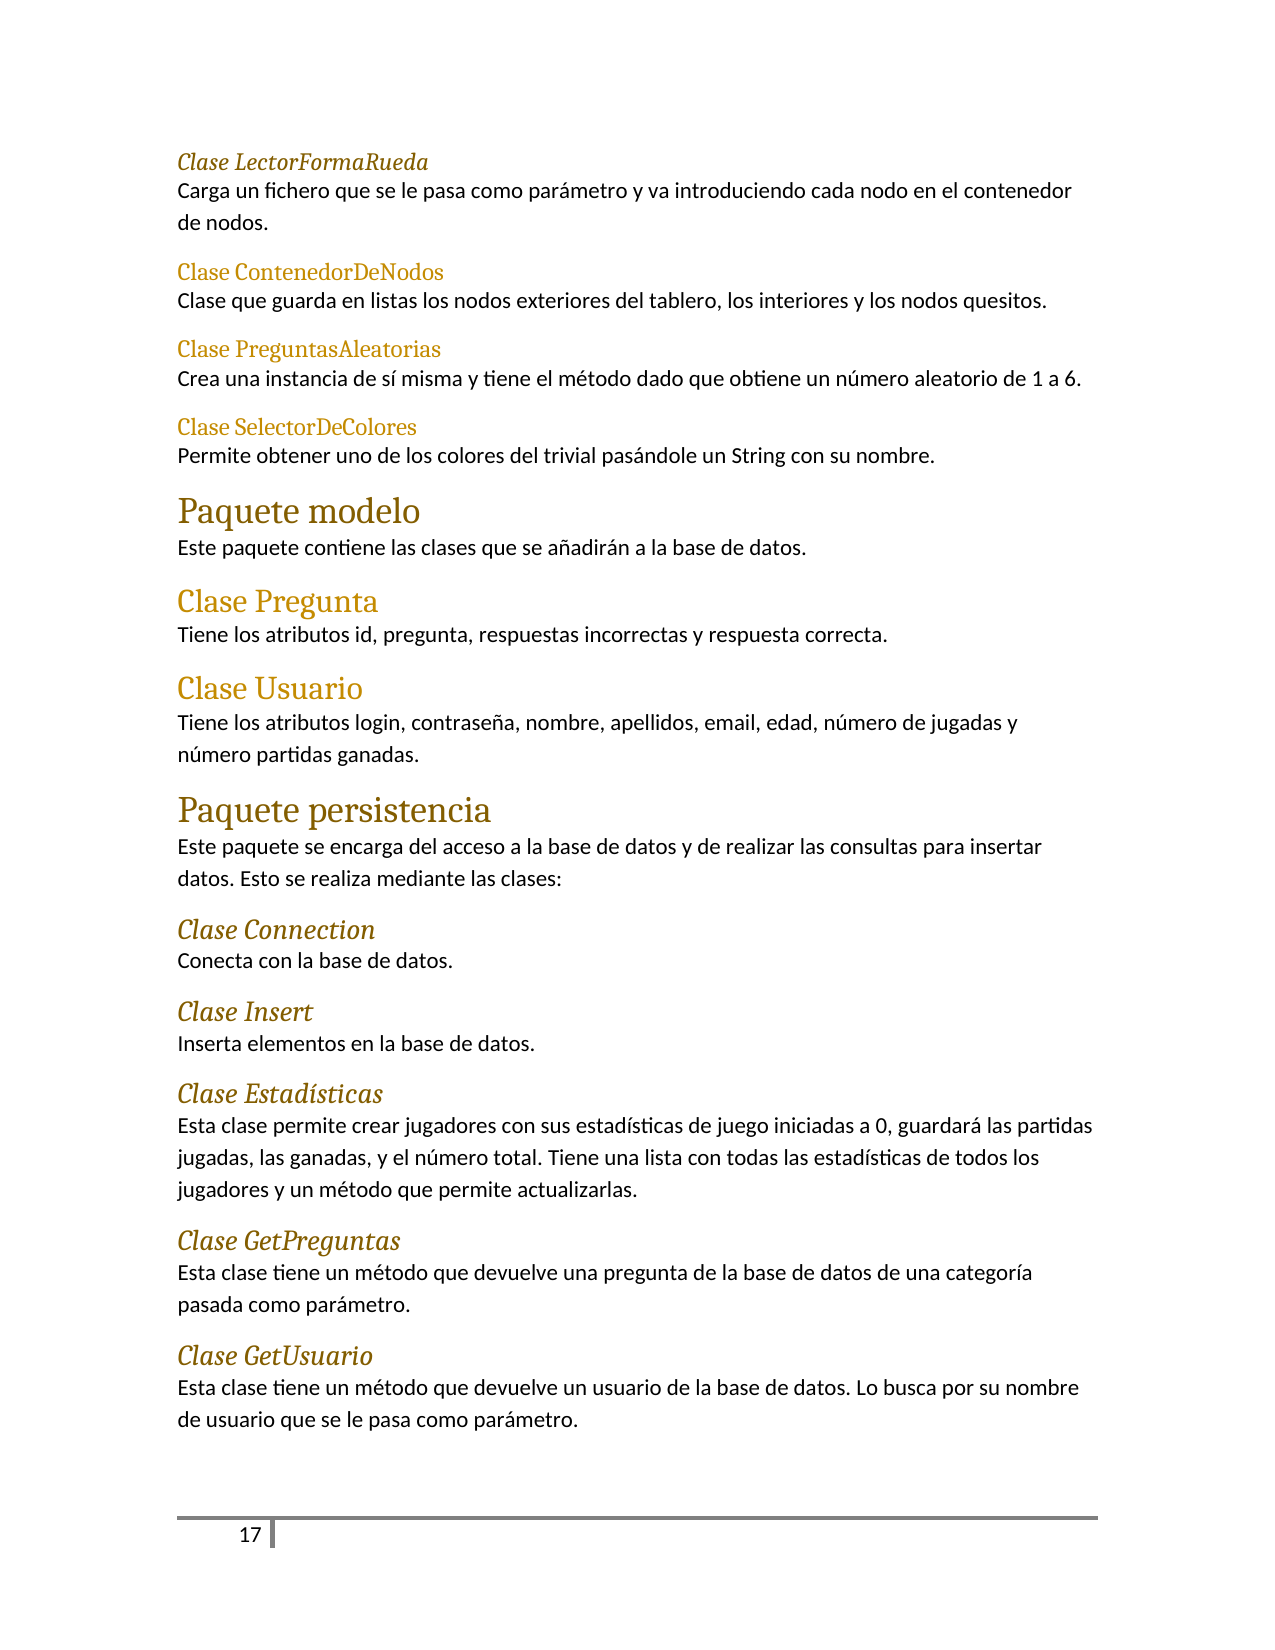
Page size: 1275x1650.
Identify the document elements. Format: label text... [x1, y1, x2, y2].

subtitle Clase Estadísticas [177, 1078, 1098, 1111]
subtitle Clase GetUsuario [177, 1339, 1098, 1373]
text Esta clase tiene un método que devuelve una pregunta de la base de datos de una categoría pasada como parámetro. [177, 1258, 1098, 1318]
subtitle Clase Pregunta [177, 582, 1098, 621]
text Conecta con la base de datos. [177, 946, 1098, 974]
subtitle Paquete modelo [177, 490, 1098, 533]
subtitle Paquete persistencia [177, 789, 1098, 832]
text Inserta elementos en la base de datos. [177, 1029, 1098, 1057]
text Este paquete contiene las clases que se añadirán a la base de datos. [177, 533, 1098, 561]
subtitle Clase Usuario [177, 669, 1098, 708]
text Este paquete se encarga del acceso a la base de datos y de realizar las consultas para insertar datos. Esto se realiza mediante las clases: [177, 832, 1098, 892]
subtitle Clase GetPreguntas [177, 1224, 1098, 1258]
text Esta clase permite crear jugadores con sus estadísticas de juego iniciadas a 0, guardará las partidas jugadas, las ganadas, y el número total. Tiene una lista con todas las estadísticas de todos los jugadores y un método que permite actualizarlas. [177, 1111, 1098, 1204]
subtitle Clase LectorFormaRueda [177, 148, 1098, 176]
text Esta clase tiene un método que devuelve un usuario de la base de datos. Lo busca por su nombre de usuario que se le pasa como parámetro. [177, 1373, 1098, 1433]
subtitle Clase SelectorDeColores [177, 413, 1098, 441]
subtitle Clase Connection [177, 913, 1098, 946]
subtitle Clase PreguntasAleatorias [177, 335, 1098, 364]
text Carga un fichero que se le pasa como parámetro y va introduciendo cada nodo en el contenedor de nodos. [177, 176, 1098, 237]
text Crea una instancia de sí misma y tiene el método dado que obtiene un número aleatorio de 1 a 6. [177, 364, 1098, 392]
subtitle Clase Insert [177, 995, 1098, 1029]
text Clase que guarda en listas los nodos exteriores del tablero, los interiores y los nodos quesitos. [177, 286, 1098, 314]
text Tiene los atributos login, contraseña, nombre, apellidos, email, edad, número de jugadas y número partidas ganadas. [177, 708, 1098, 768]
subtitle Clase ContenedorDeNodos [177, 257, 1098, 286]
text Tiene los atributos id, pregunta, respuestas incorrectas y respuesta correcta. [177, 621, 1098, 648]
text Permite obtener uno de los colores del trivial pasándole un String con su nombre. [177, 441, 1098, 469]
